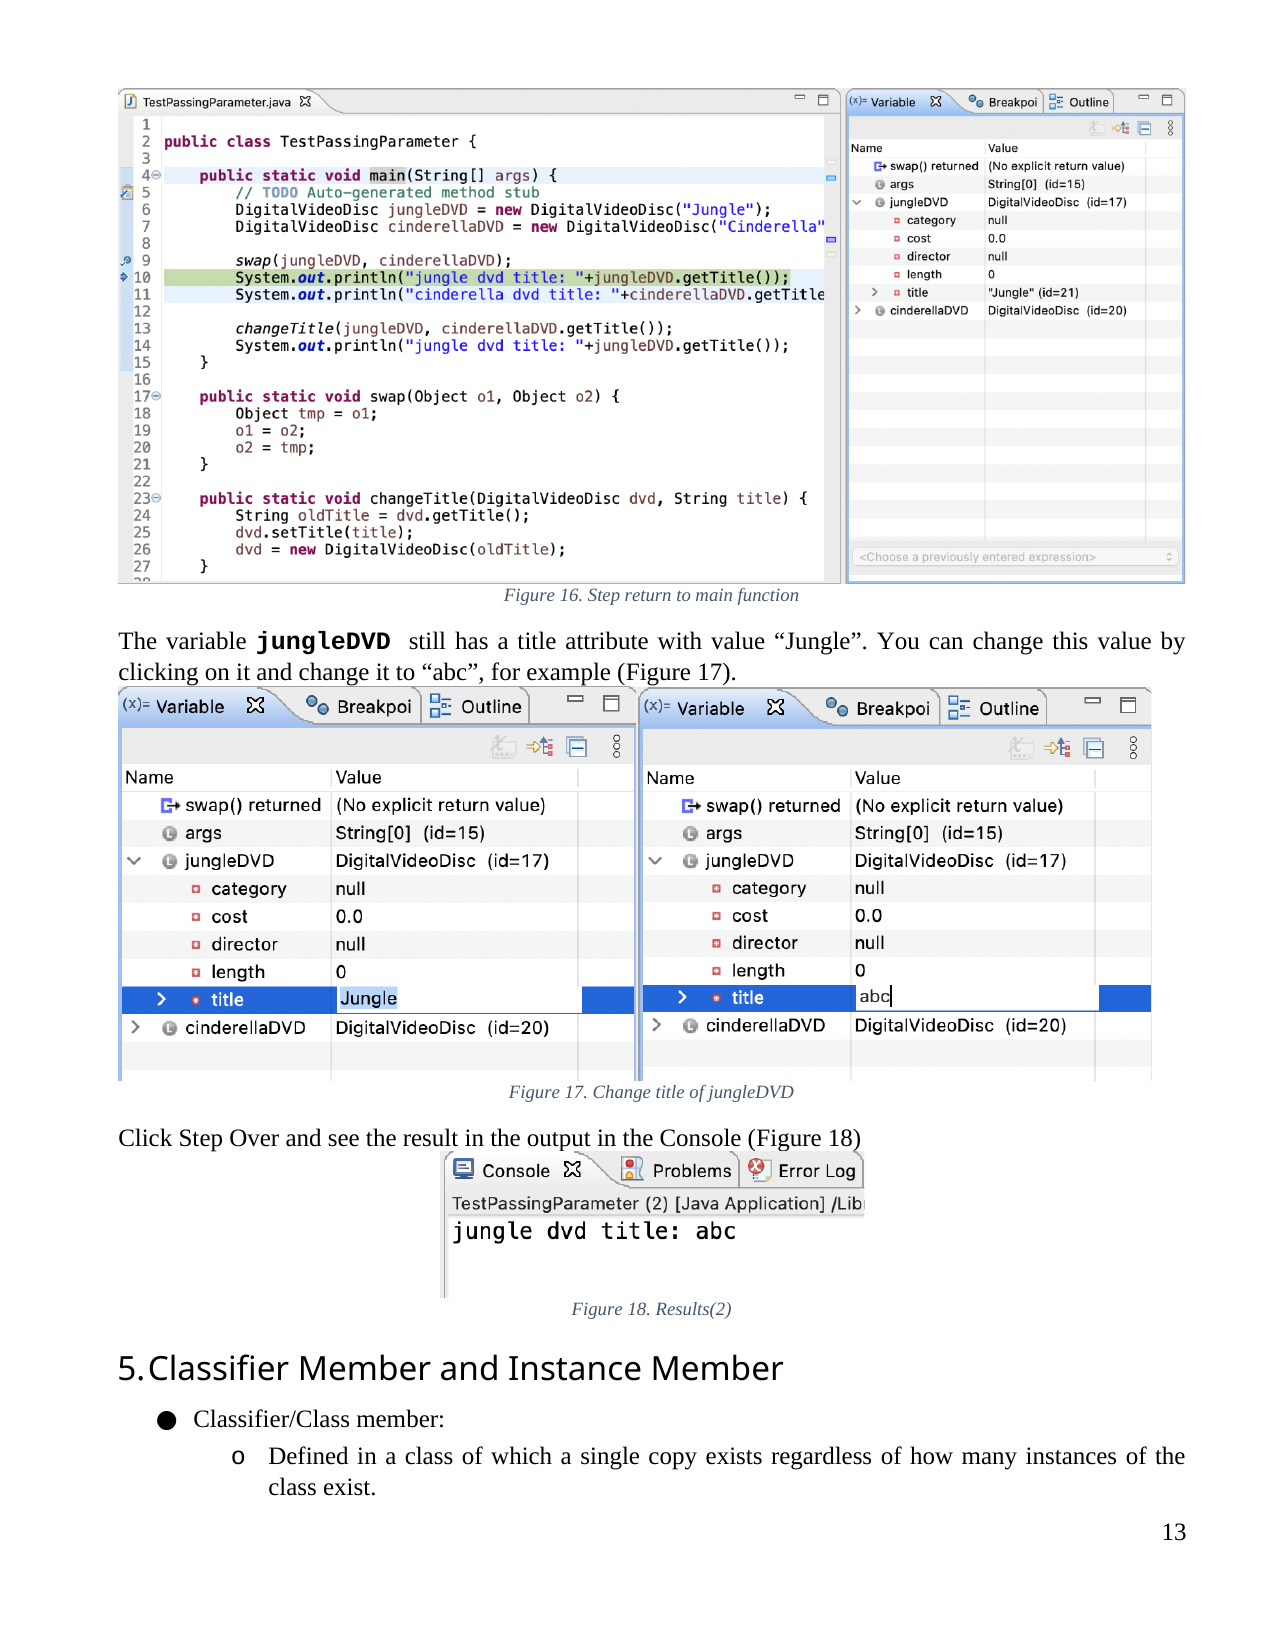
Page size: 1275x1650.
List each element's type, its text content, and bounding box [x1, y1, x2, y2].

picture [118, 686, 1152, 1081]
text Figure 16. Step return to main function [118, 584, 1186, 606]
text Click Step Over and see the result in the output in the Console (Figure 18) [118, 1123, 1186, 1152]
text The variable jungleDVD still has a title attribute with value “Jungle”. You can change this value by clicking on it and change it to “abc”, for example (Figure 17). [118, 626, 1186, 686]
list Classifier/Class member: [156, 1390, 1186, 1441]
picture [440, 1151, 865, 1298]
subtitle Classifier Member and Instance Member [117, 1344, 1186, 1390]
text Figure 17. Change title of jungleDVD [118, 1081, 1186, 1102]
list Defined in a class of which a single copy exists regardless of how many instances of the class exist. [231, 1441, 1186, 1501]
text Figure 18. Results(2) [118, 1298, 1186, 1319]
picture [118, 88, 1187, 584]
